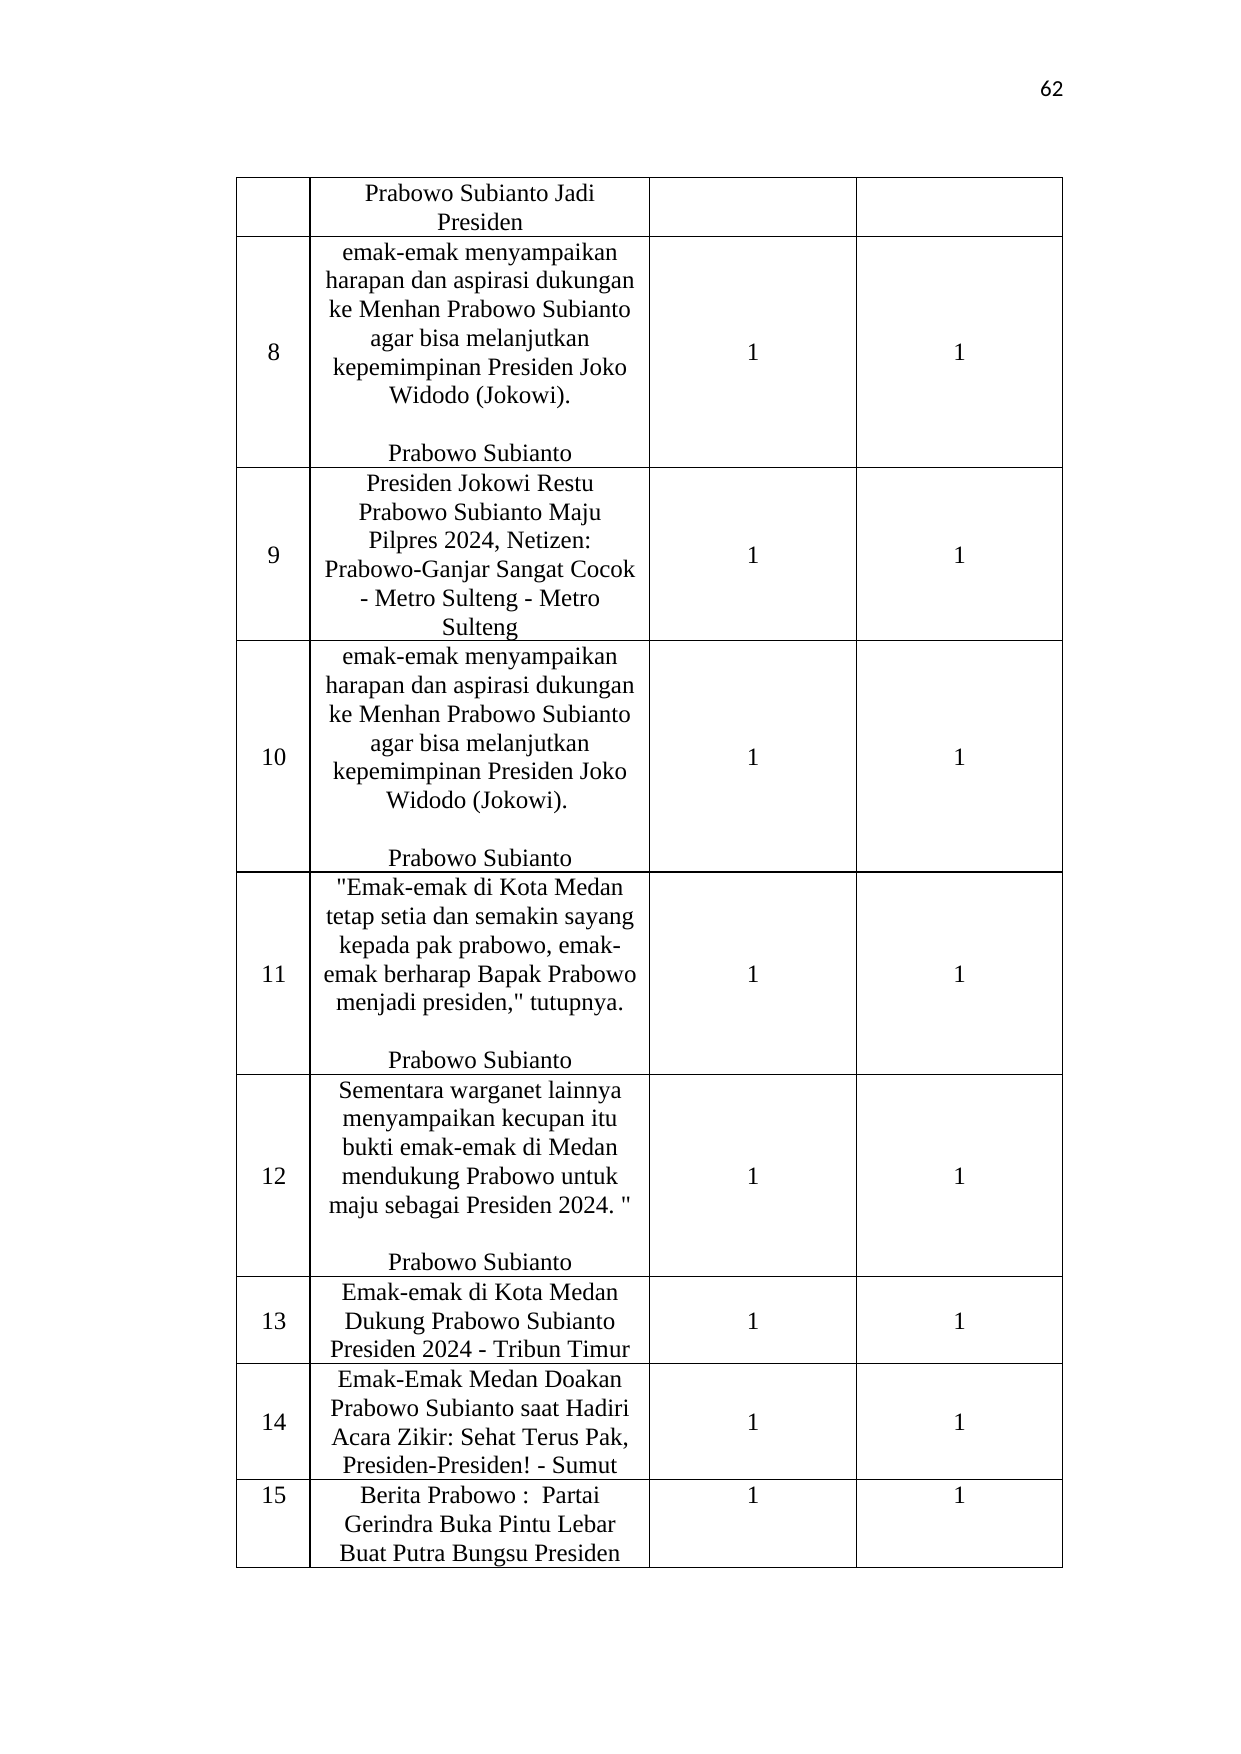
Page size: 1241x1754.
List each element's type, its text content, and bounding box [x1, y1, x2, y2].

table_cell 1 [650, 1075, 856, 1276]
table_cell 1 [857, 1480, 1062, 1567]
table_cell Sementara warganet lainnya menyampaikan kecupan itu bukti emak-emak di Medan mendukung Prabowo untuk maju sebagai Presiden 2024. " Prabowo Subianto [311, 1075, 649, 1276]
table_cell 9 [237, 468, 309, 640]
table_cell Emak-Emak Medan Doakan Prabowo Subianto saat Hadiri Acara Zikir: Sehat Terus Pak, Presiden-Presiden! - Sumut [311, 1364, 649, 1479]
table_cell Emak-emak di Kota Medan Dukung Prabowo Subianto Presiden 2024 - Tribun Timur [311, 1277, 649, 1363]
table_cell 1 [857, 1277, 1062, 1363]
table_cell 1 [650, 873, 856, 1074]
table_cell Presiden Jokowi Restu Prabowo Subianto Maju Pilpres 2024, Netizen: Prabowo-Ganjar Sangat Cocok - Metro Sulteng - Metro Sulteng [311, 468, 649, 640]
table_cell 1 [857, 1364, 1062, 1479]
table_cell 1 [650, 1364, 856, 1479]
table_cell 1 [857, 1075, 1062, 1276]
table_cell emak-emak menyampaikan harapan dan aspirasi dukungan ke Menhan Prabowo Subianto agar bisa melanjutkan kepemimpinan Presiden Joko Widodo (Jokowi). Prabowo Subianto [311, 641, 649, 871]
table_cell 14 [237, 1364, 309, 1479]
table_cell 15 [237, 1480, 309, 1567]
table_cell 10 [237, 641, 309, 871]
table_cell 7 [237, 178, 309, 236]
table_cell 11 [237, 873, 309, 1074]
table_cell 1 [650, 1480, 856, 1567]
table_cell 1 [857, 468, 1062, 640]
table_cell emak-emak menyampaikan harapan dan aspirasi dukungan ke Menhan Prabowo Subianto agar bisa melanjutkan kepemimpinan Presiden Joko Widodo (Jokowi). Prabowo Subianto [311, 237, 649, 467]
table_cell 1 [650, 641, 856, 871]
table_cell 1 [857, 641, 1062, 871]
table_cell 1 [650, 237, 856, 467]
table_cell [311, 1480, 649, 1567]
table_cell 12 [237, 1075, 309, 1276]
table_cell 1 [857, 873, 1062, 1074]
table_cell 8 [237, 237, 309, 467]
table_cell 13 [237, 1277, 309, 1363]
table_cell 1 [650, 1277, 856, 1363]
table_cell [311, 178, 649, 236]
table_cell 1 [857, 237, 1062, 467]
table_cell "Emak-emak di Kota Medan tetap setia dan semakin sayang kepada pak prabowo, emak-emak berharap Bapak Prabowo menjadi presiden," tutupnya. Prabowo Subianto [311, 873, 649, 1074]
table_cell 1 [650, 468, 856, 640]
table_cell 1 [650, 178, 856, 236]
table_cell 1 [857, 178, 1062, 236]
